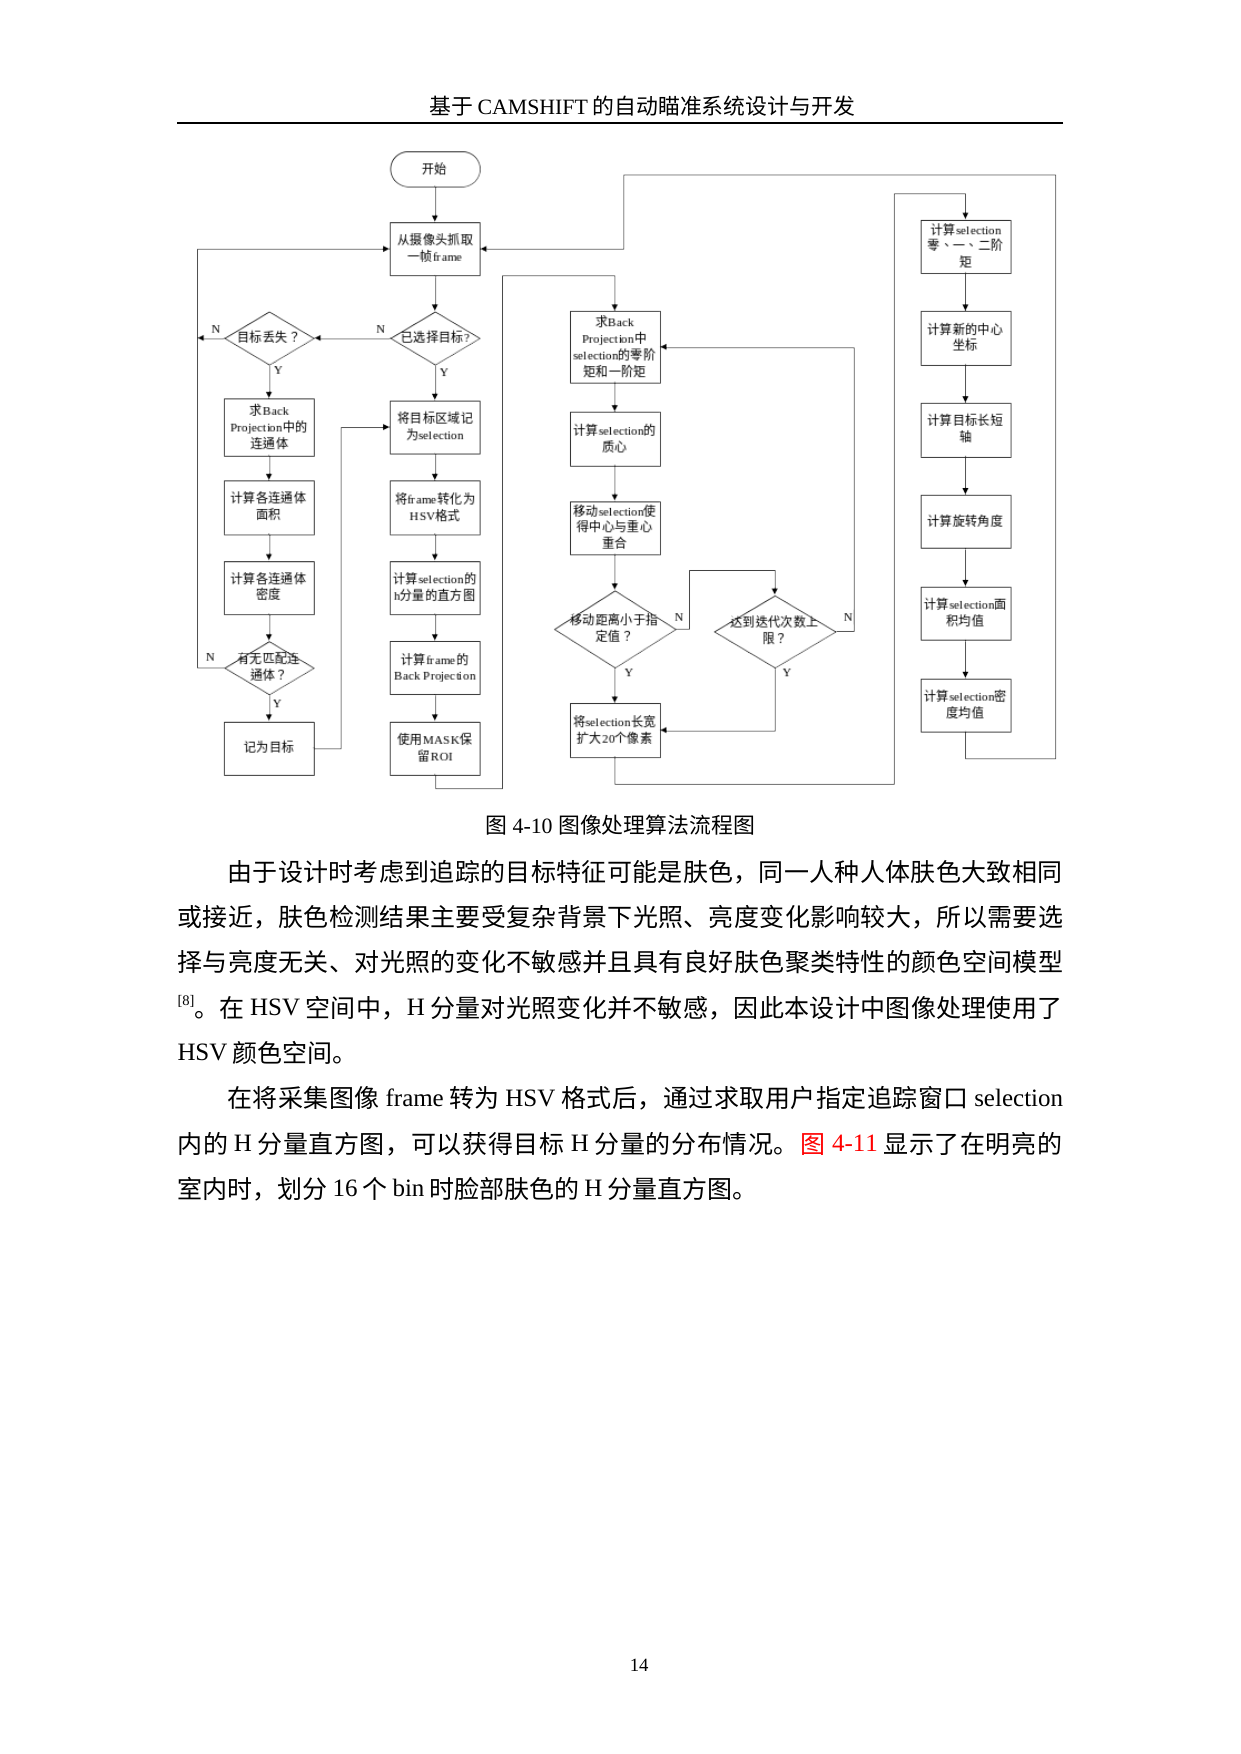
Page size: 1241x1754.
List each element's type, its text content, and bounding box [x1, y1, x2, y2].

text 由于设计时考虑到追踪的目标特征可能是肤色，同一人种人体肤色大致相同或接近，肤色检测结果主要受复杂背景下光照、亮度变化影响较大，所以需要选择与亮度无关、对光照的变化不敏感并且具有良好肤色聚类特性的颜色空间模型[8]。在HSV空间中，H分量对光照变化并不敏感，因此本设计中图像处理使用了HSV颜色空间。 [177, 852, 1063, 1070]
